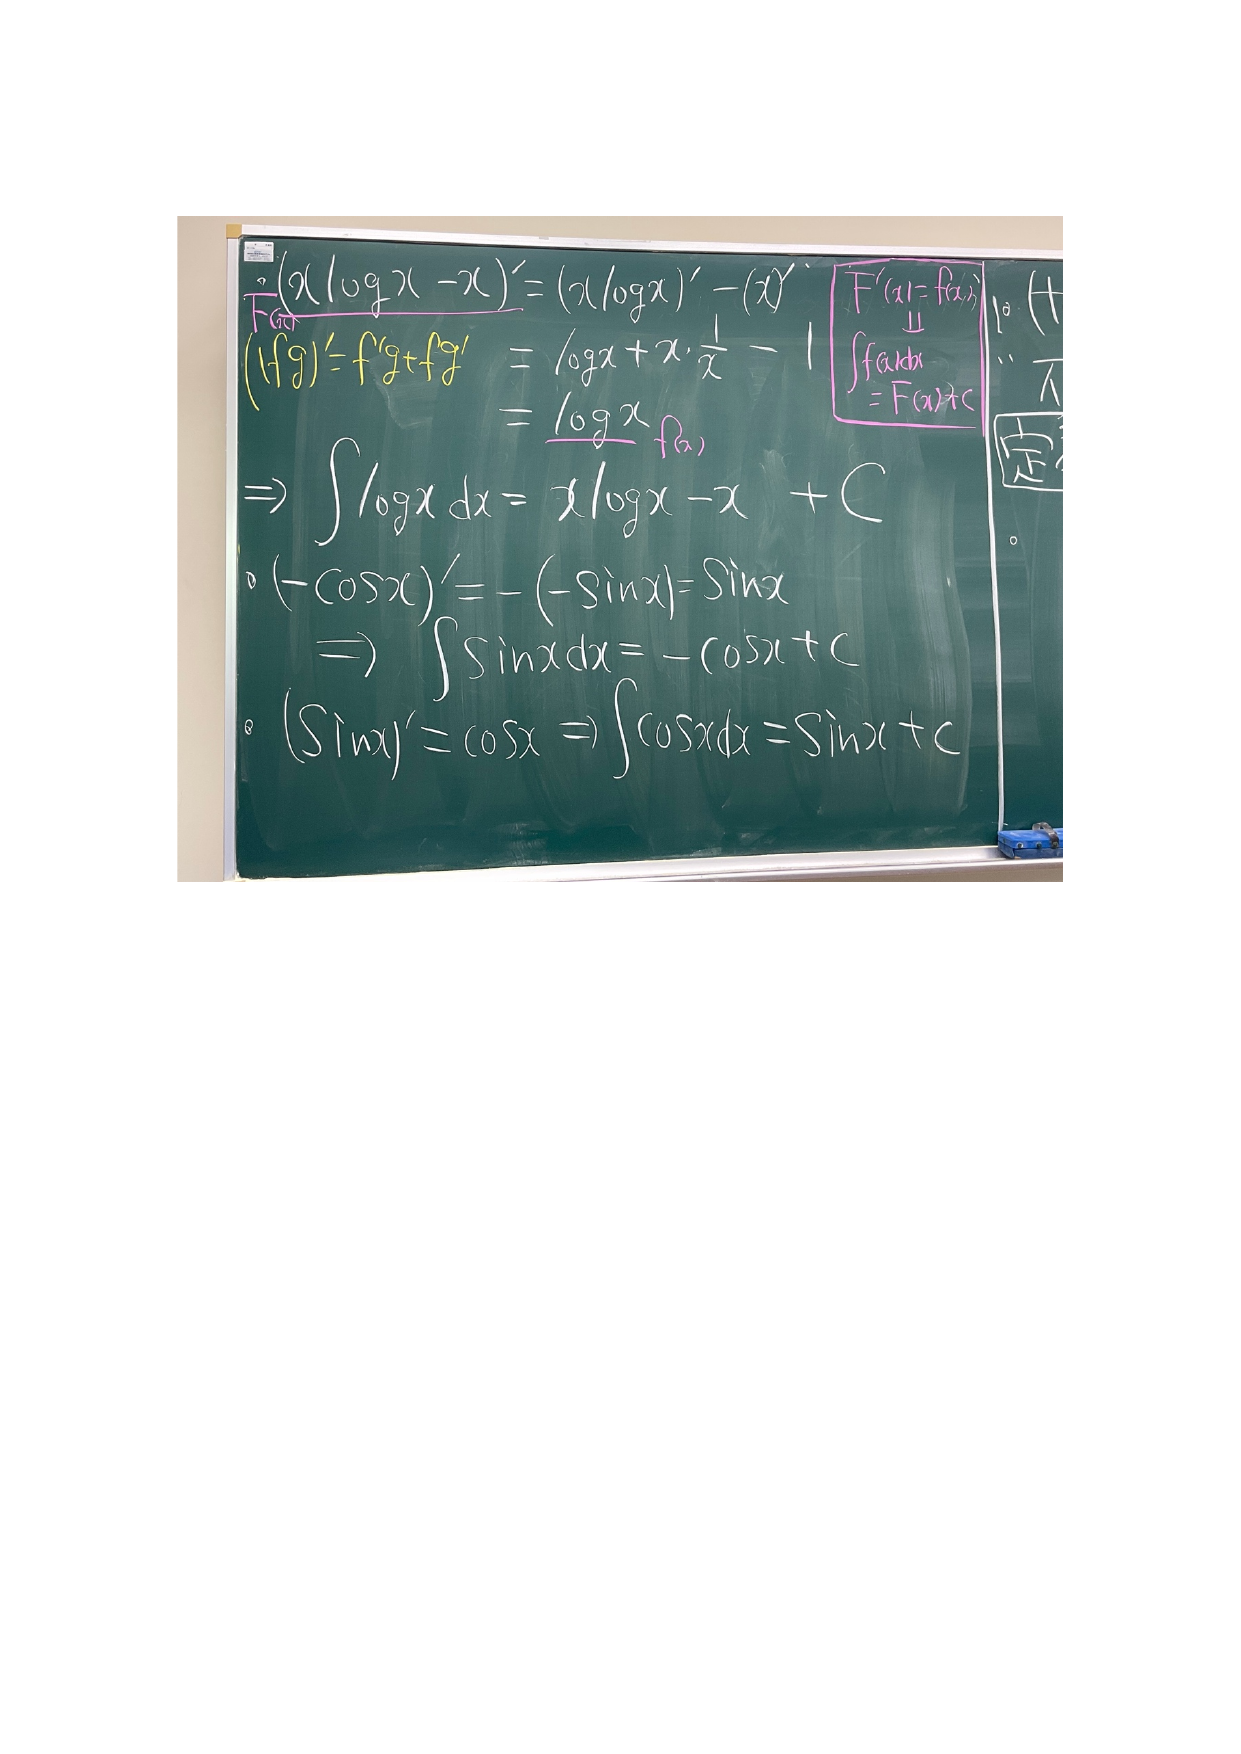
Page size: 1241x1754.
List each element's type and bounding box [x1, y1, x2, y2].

picture [177, 216, 1063, 882]
